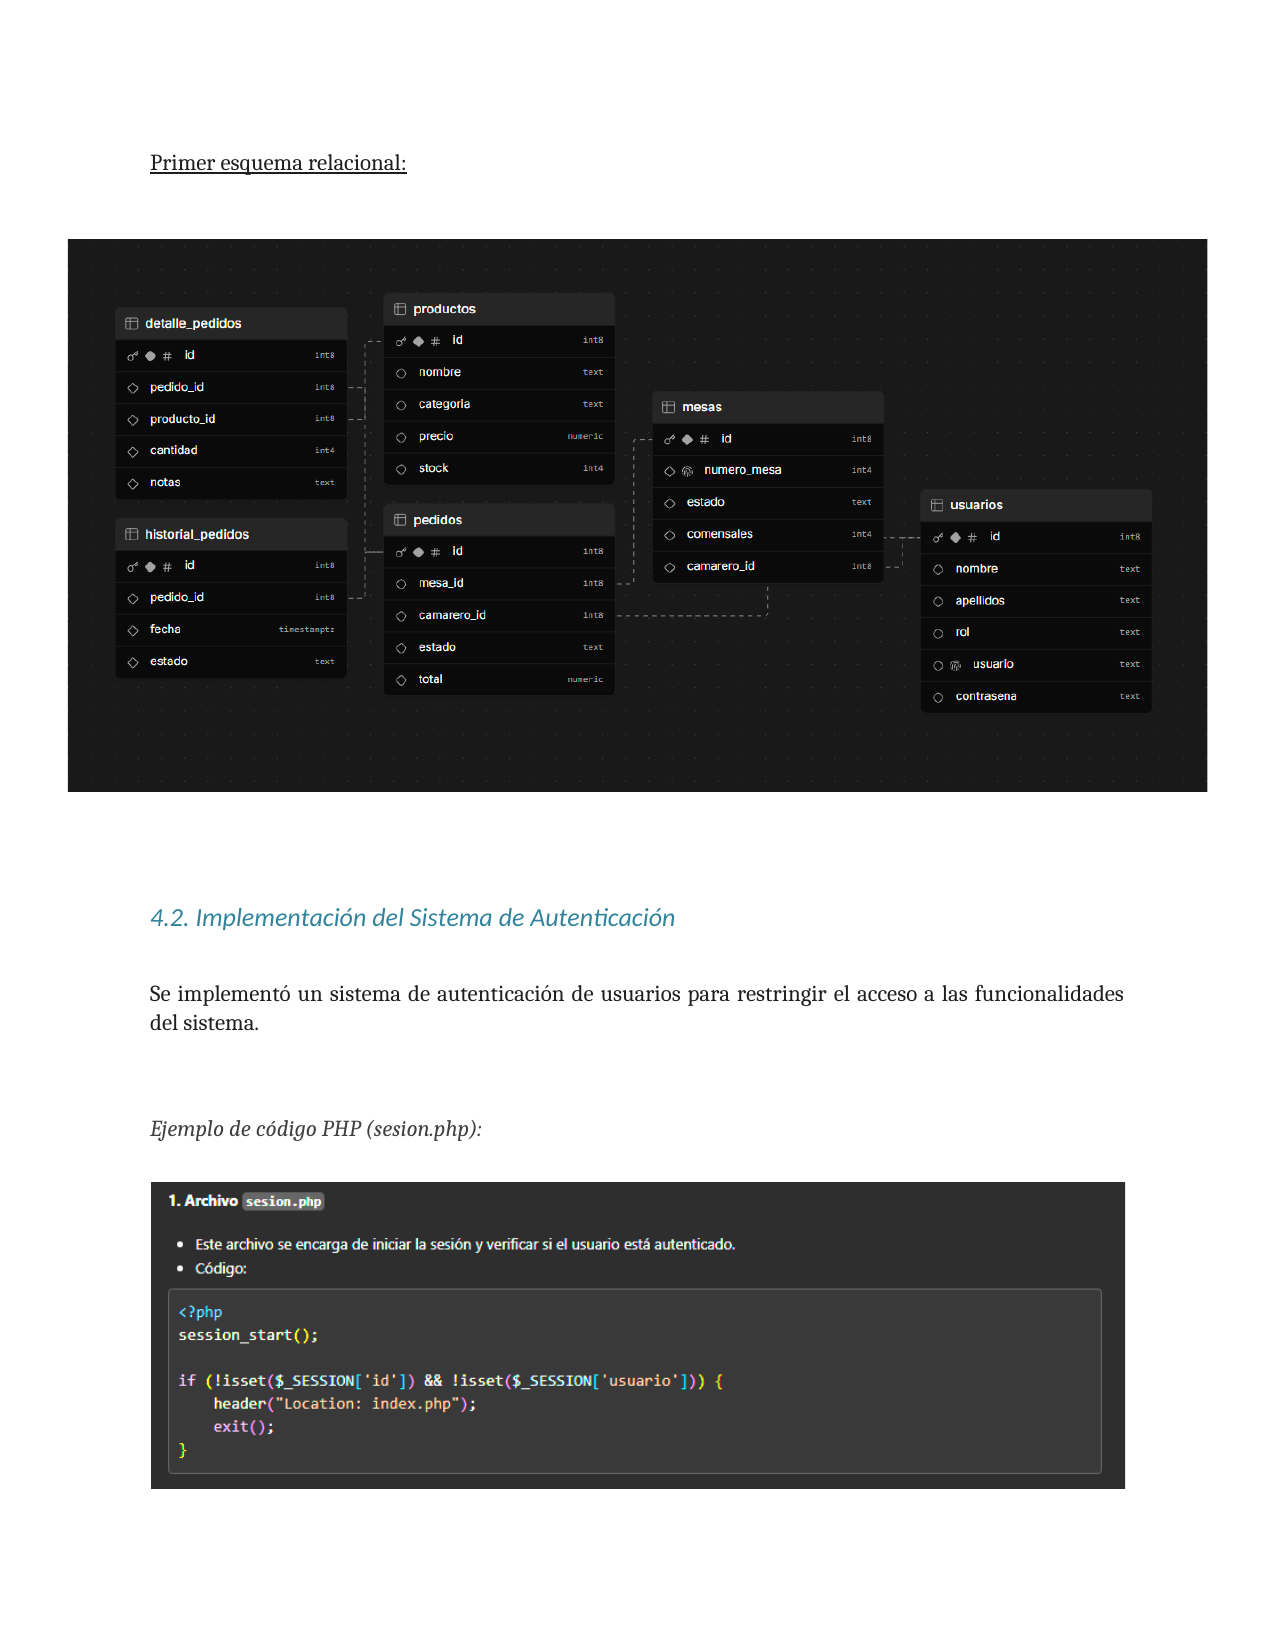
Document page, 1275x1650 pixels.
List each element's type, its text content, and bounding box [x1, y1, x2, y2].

text Ejemplo de código PHP (sesion.php): [150, 1116, 1125, 1142]
picture [151, 1182, 1125, 1489]
subtitle 4.2. Implementación del Sistema de Autenticación [150, 901, 1125, 933]
text Primer esquema relacional: [150, 150, 1125, 176]
picture [67, 239, 1208, 792]
text Se implementó un sistema de autenticación de usuarios para restringir el acceso a las funcionalidades del sistema. [150, 981, 1125, 1036]
